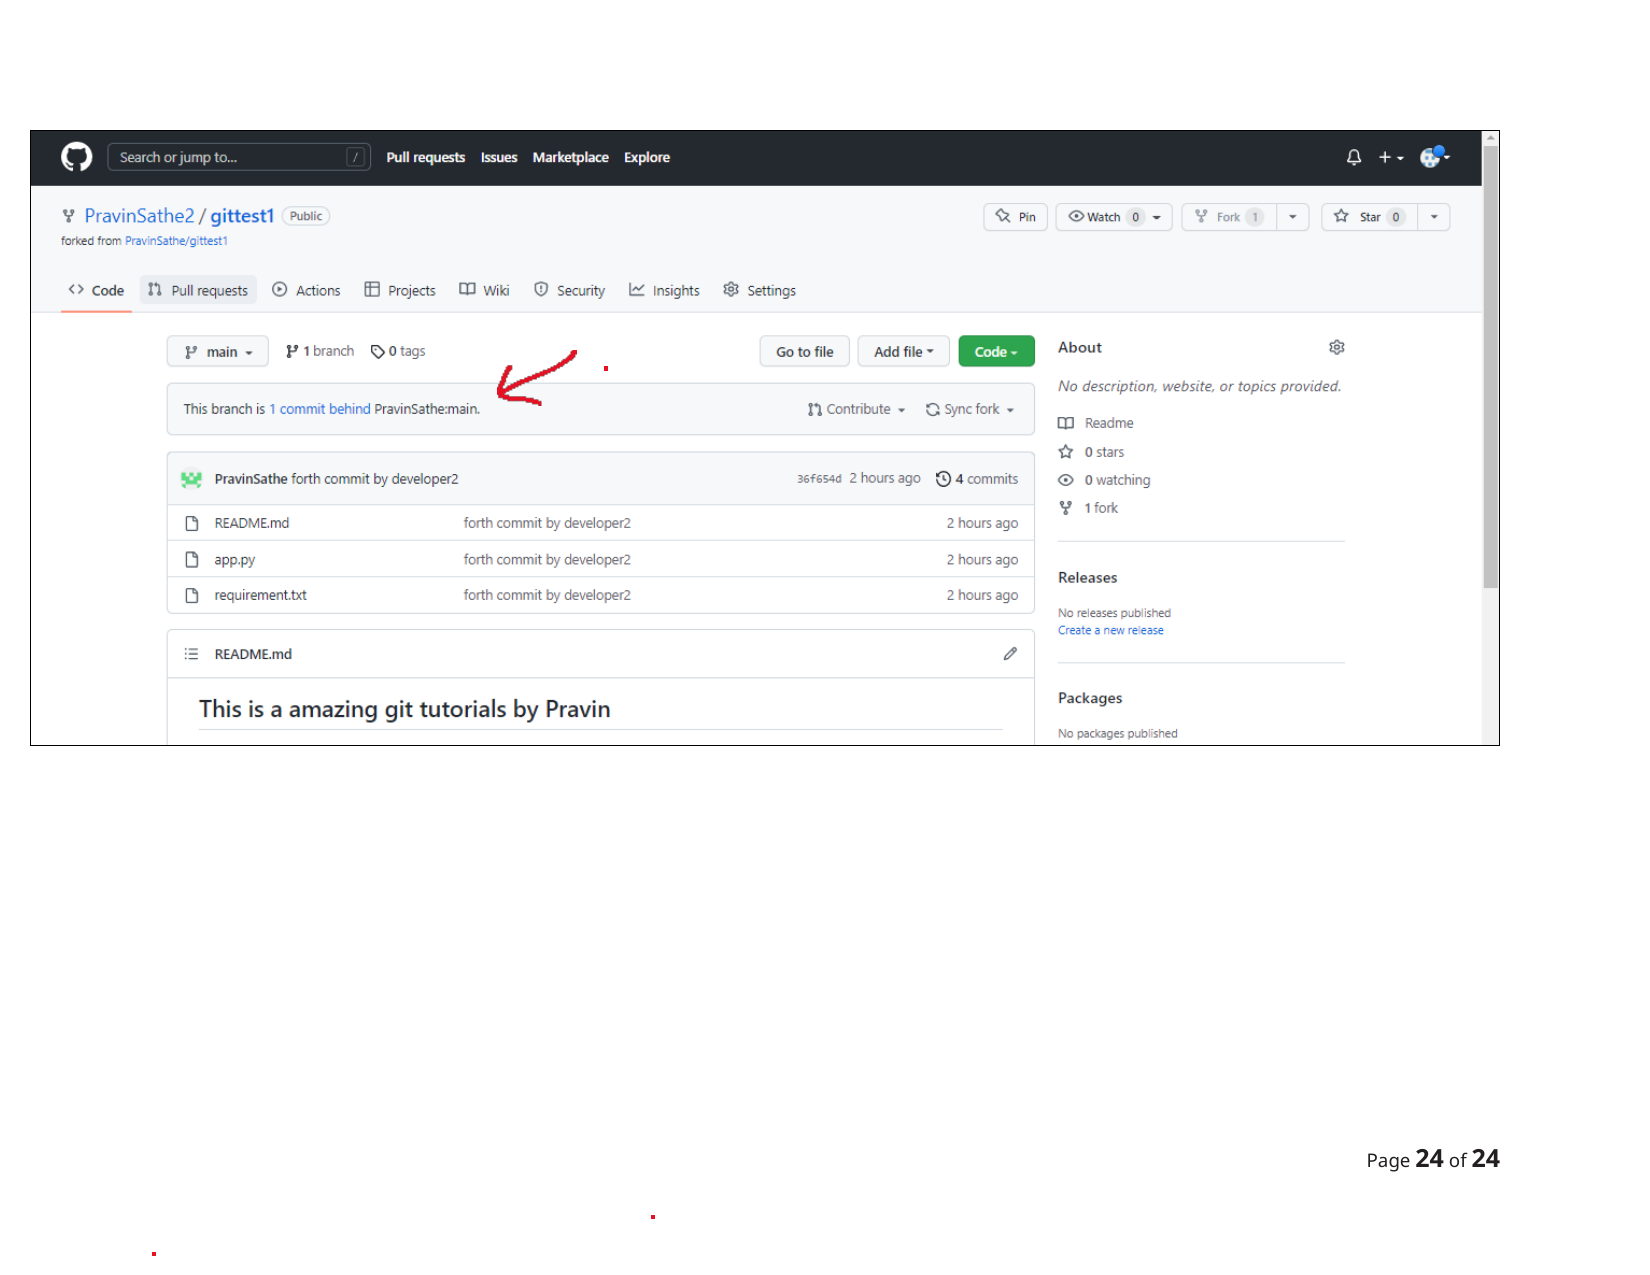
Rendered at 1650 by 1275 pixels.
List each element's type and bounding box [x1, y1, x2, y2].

picture [31, 131, 1499, 745]
